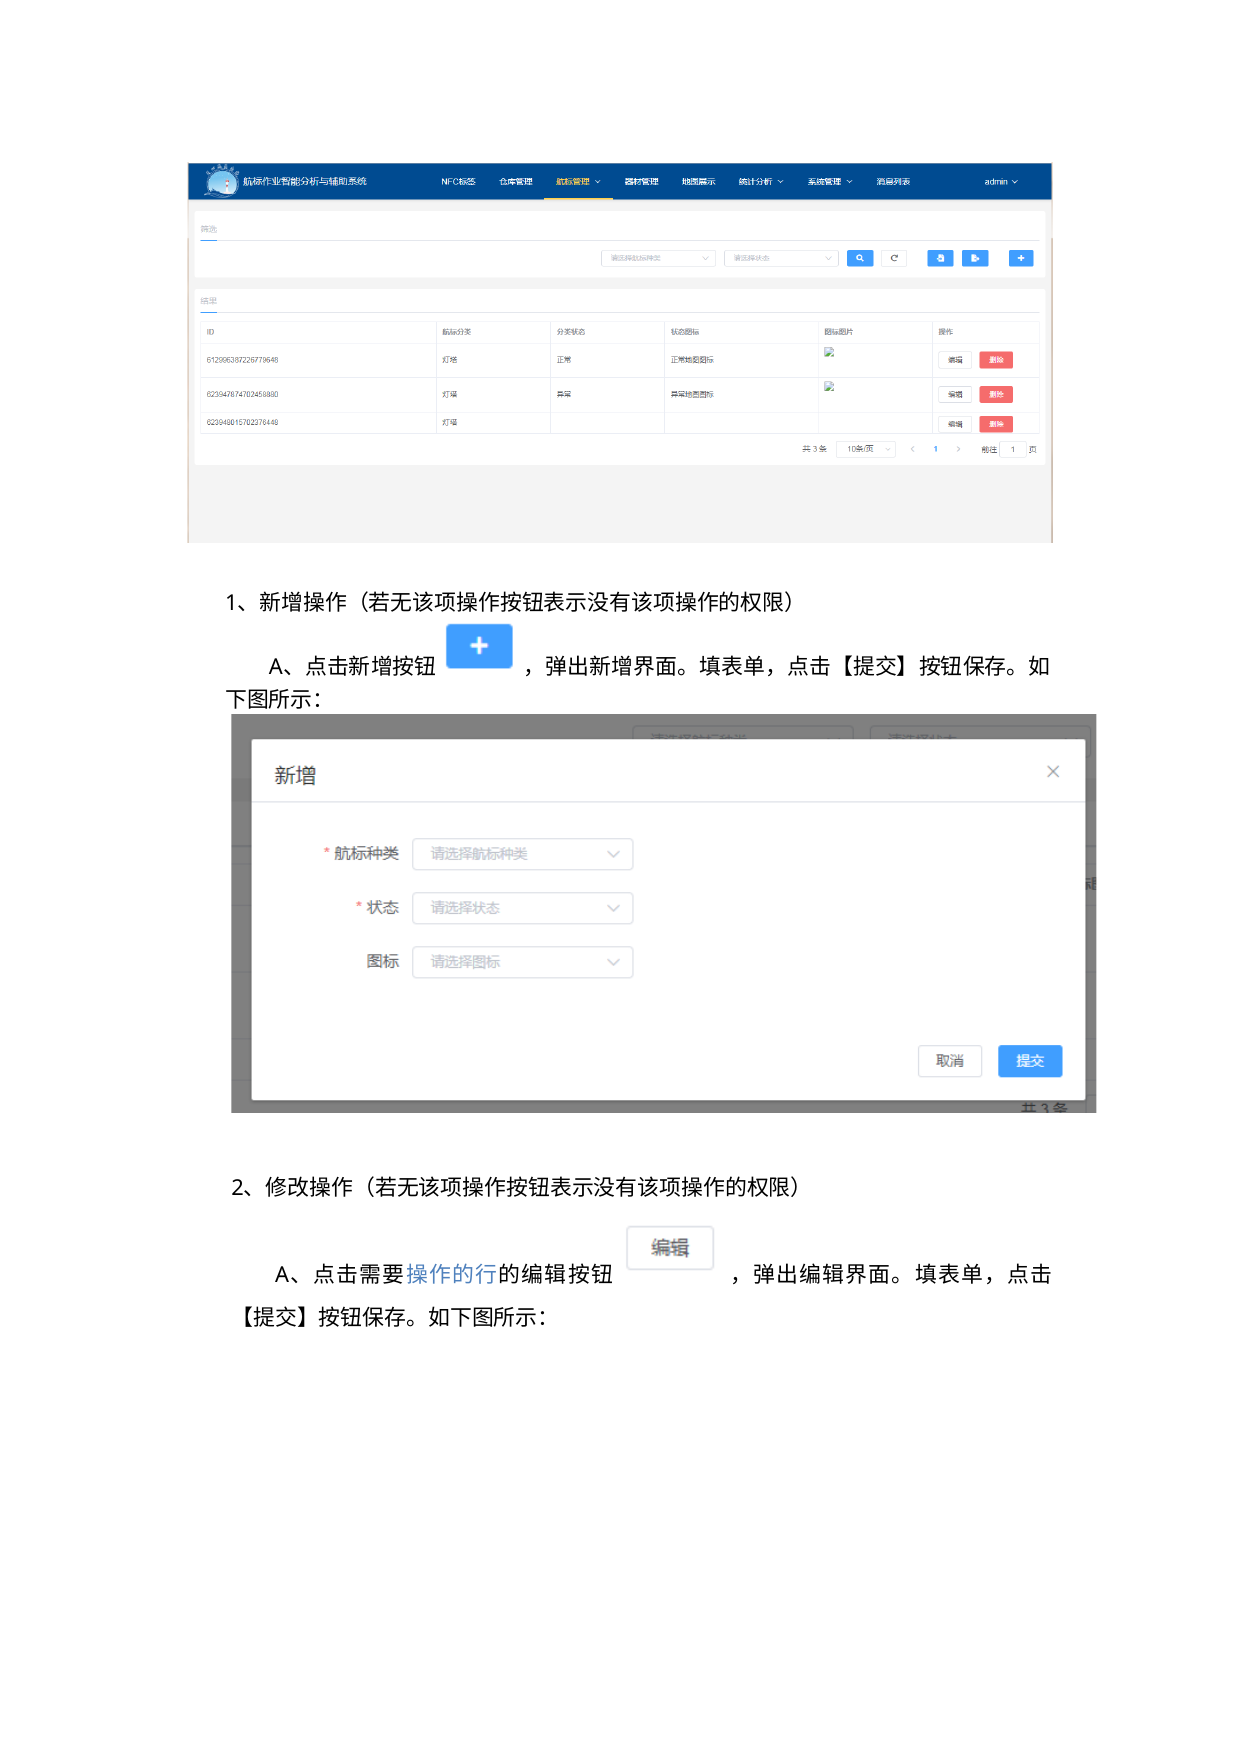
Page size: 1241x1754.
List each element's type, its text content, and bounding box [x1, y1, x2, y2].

picture [231, 714, 1097, 1113]
picture [614, 1212, 730, 1283]
text A、点击新增按钮，弹出新增界面。填表单，点击【提交】按钮保存。如下图所示： [225, 617, 1053, 714]
picture [437, 618, 524, 675]
picture [187, 162, 1053, 543]
text A、点击需要操作的行的编辑按钮，弹出编辑界面。填表单，点击【提交】按钮保存。如下图所示： [231, 1202, 1053, 1332]
text 1、新增操作（若无该项操作按钮表示没有该项操作的权限） [187, 584, 1053, 617]
text 2、修改操作（若无该项操作按钮表示没有该项操作的权限） [187, 1169, 1053, 1202]
